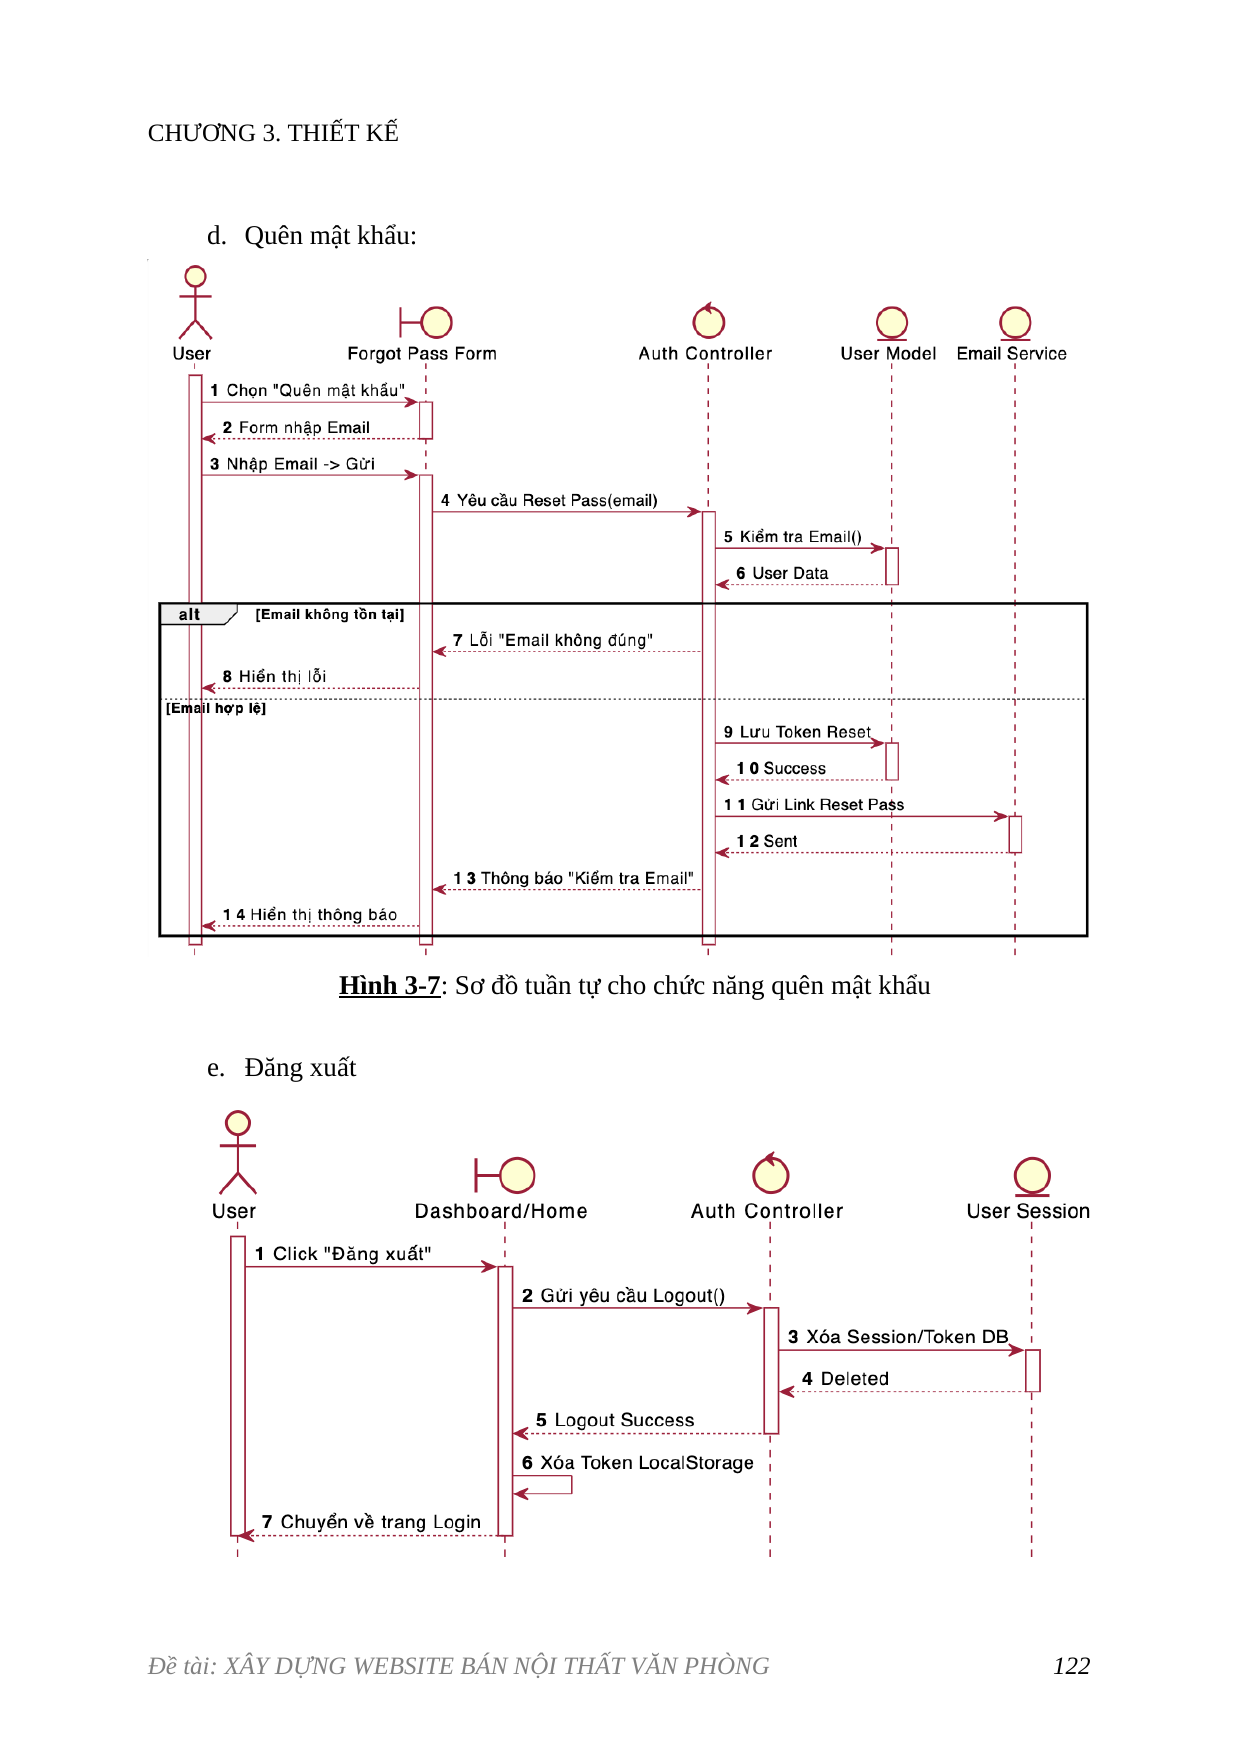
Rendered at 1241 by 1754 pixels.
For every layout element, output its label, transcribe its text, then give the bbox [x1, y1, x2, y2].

list Đăng xuất [207, 1051, 1092, 1082]
list Quên mật khẩu: [207, 219, 1092, 250]
picture [147, 259, 1093, 957]
picture [206, 1103, 1094, 1562]
text Hình 3-7: Sơ đồ tuần tự cho chức năng quên mật khẩu [177, 969, 1092, 1000]
